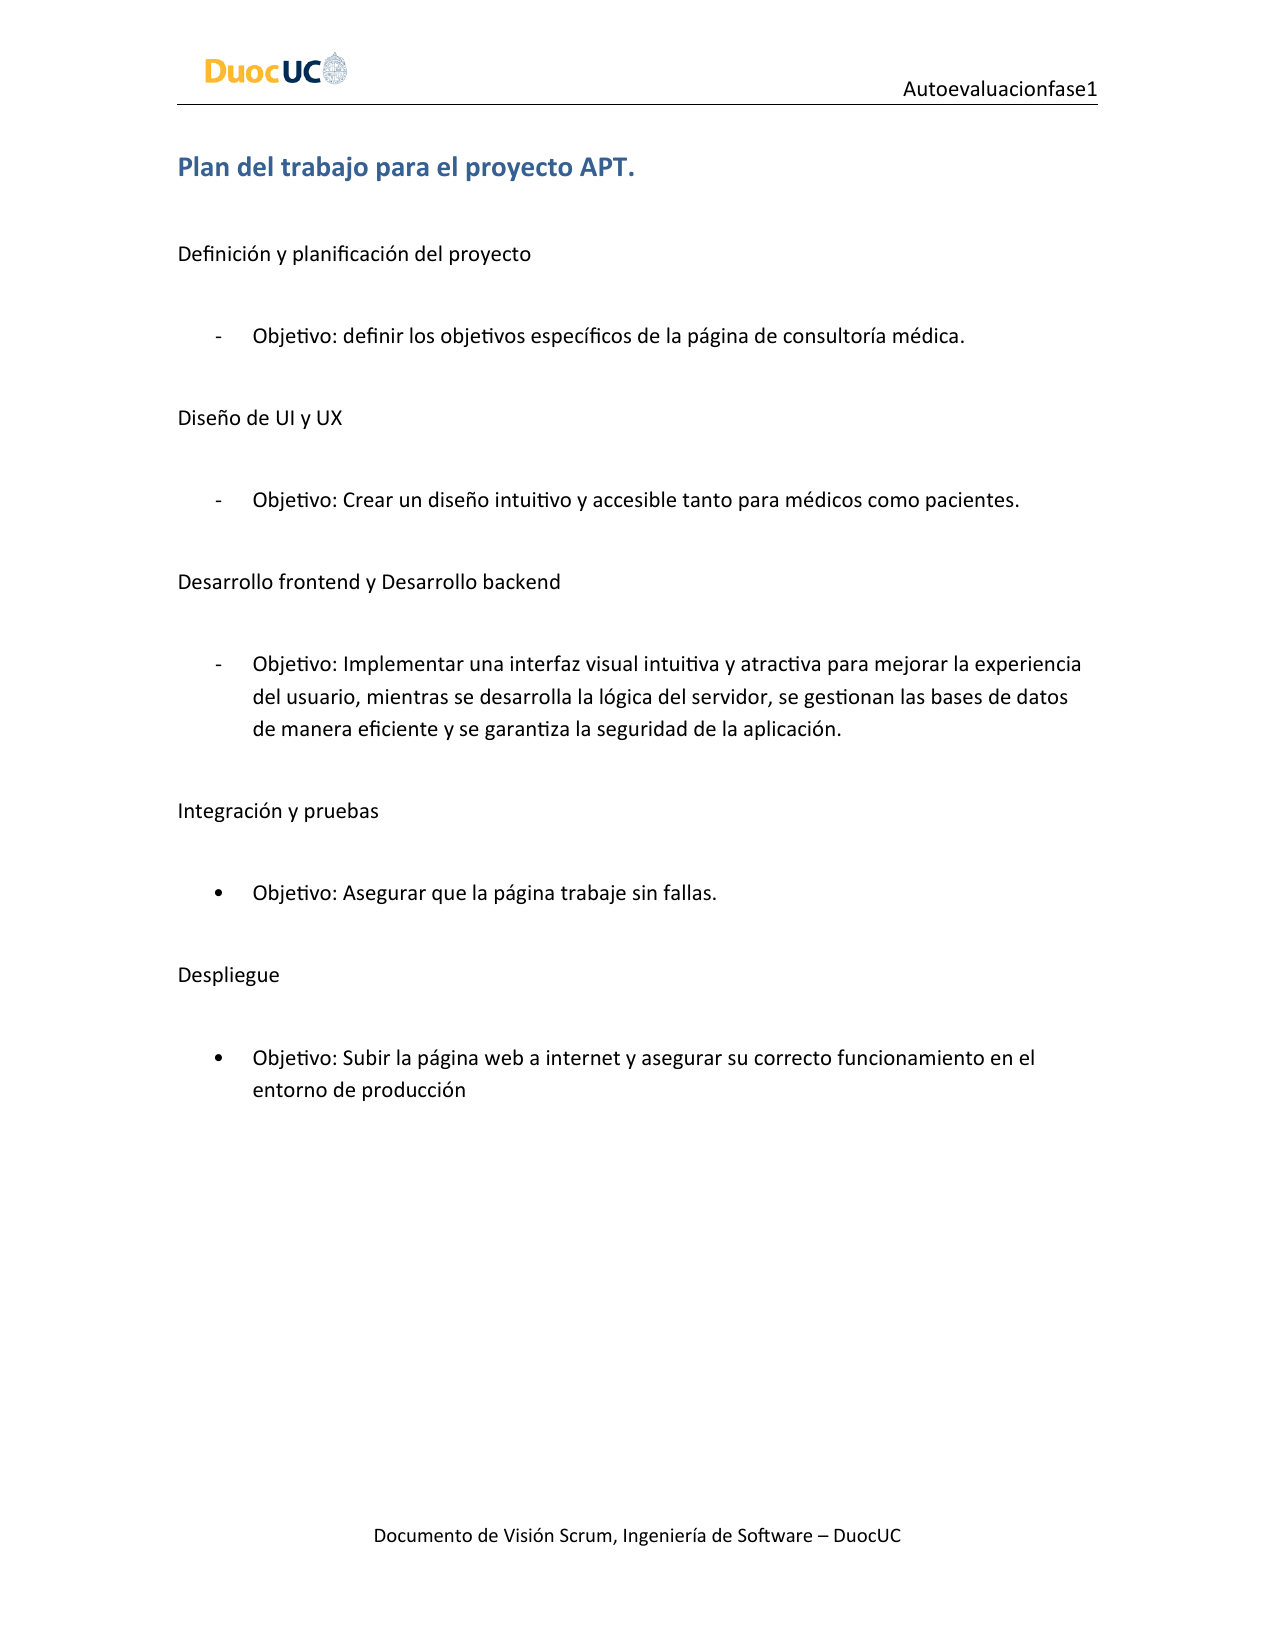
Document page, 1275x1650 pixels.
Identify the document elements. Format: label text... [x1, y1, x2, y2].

list Objetivo: Crear un diseño intuitivo y accesible tanto para médicos como pacientes. [215, 485, 1098, 513]
text Integración y pruebas [177, 796, 1098, 824]
picture [198, 48, 352, 87]
text Despliegue [177, 961, 1098, 988]
list Objetivo: definir los objetivos específicos de la página de consultoría médica. [215, 321, 1098, 349]
text Definición y planificación del proyecto [177, 239, 1098, 267]
text Plan del trabajo para el proyecto APT. [177, 148, 1098, 183]
list Objetivo: Asegurar que la página trabaje sin fallas. [215, 878, 1098, 906]
list Objetivo: Implementar una interfaz visual intuitiva y atractiva para mejorar la experiencia del usuario, mientras se desarrolla la lógica del servidor, se gestionan las bases de datos de manera eficiente y se garantiza la seguridad de la aplicación. [215, 649, 1098, 742]
list Objetivo: Subir la página web a internet y asegurar su correcto funcionamiento en el entorno de producción [215, 1043, 1098, 1103]
text Diseño de UI y UX [177, 403, 1098, 431]
text Desarrollo frontend y Desarrollo backend [177, 567, 1098, 595]
